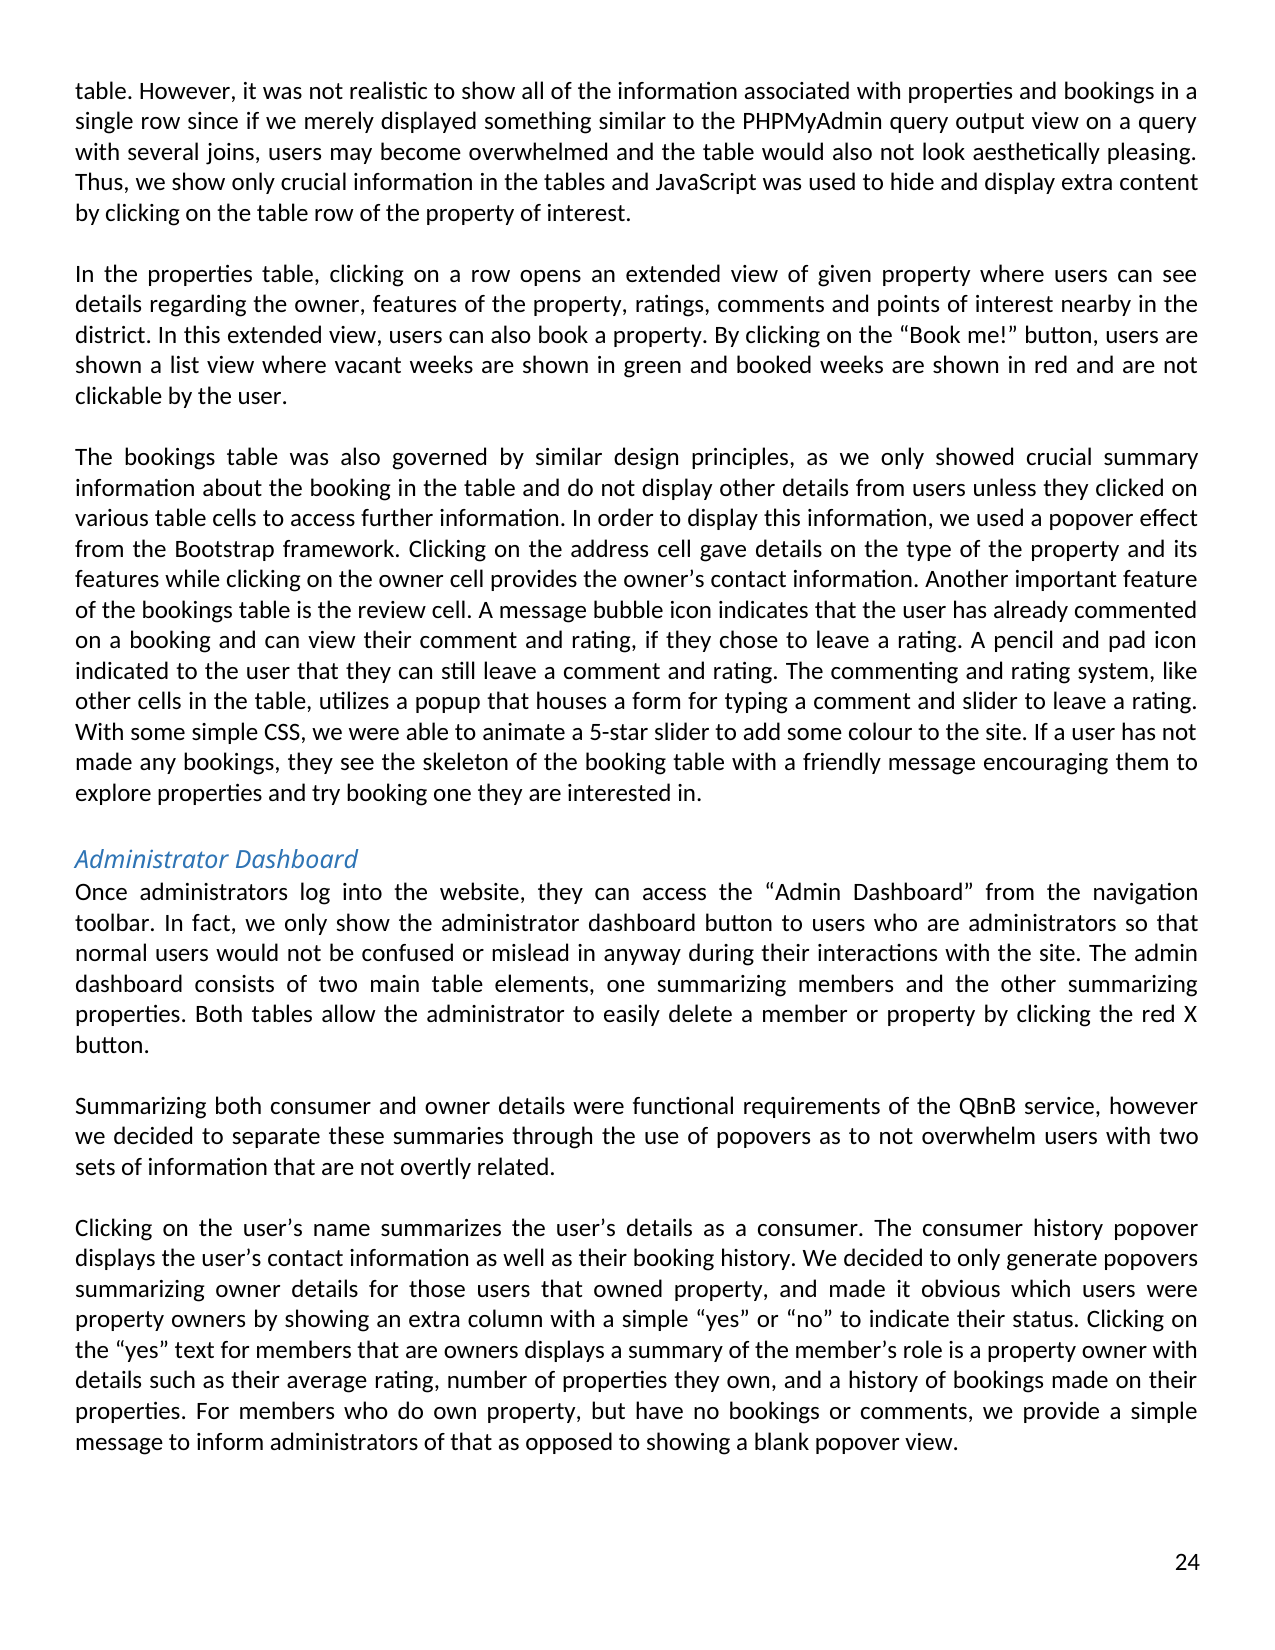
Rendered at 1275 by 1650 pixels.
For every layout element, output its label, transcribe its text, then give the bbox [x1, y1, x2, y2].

text Summarizing both consumer and owner details were functional requirements of the QBnB service, however we decided to separate these summaries through the use of popovers as to not overwhelm users with two sets of information that are not overtly related. [75, 1090, 1200, 1181]
text Once administrators log into the website, they can access the “Admin Dashboard” from the navigation toolbar. In fact, we only show the administrator dashboard button to users who are administrators so that normal users would not be confused or mislead in anyway during their interactions with the site. The admin dashboard consists of two main table elements, one summarizing members and the other summarizing properties. Both tables allow the administrator to easily delete a member or property by clicking the red X button. [75, 876, 1200, 1059]
text Clicking on the user’s name summarizes the user’s details as a consumer. The consumer history popover displays the user’s contact information as well as their booking history. We decided to only generate popovers summarizing owner details for those users that owned property, and made it obvious which users were property owners by showing an extra column with a simple “yes” or “no” to indicate their status. Clicking on the “yes” text for members that are owners displays a summary of the member’s role is a property owner with details such as their average rating, number of properties they own, and a history of bookings made on their properties. For members who do own property, but have no bookings or comments, we provide a simple message to inform administrators of that as opposed to showing a blank popover view. [75, 1212, 1200, 1456]
text In the properties table, clicking on a row opens an extended view of given property where users can see details regarding the owner, features of the property, ratings, comments and points of interest nearby in the district. In this extended view, users can also book a property. By clicking on the “Book me!” button, users are shown a list view where vacant weeks are shown in green and booked weeks are shown in red and are not clickable by the user. [75, 258, 1200, 411]
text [75, 75, 1200, 228]
subtitle Administrator Dashboard [75, 842, 1200, 876]
text The bookings table was also governed by similar design principles, as we only showed crucial summary information about the booking in the table and do not display other details from users unless they clicked on various table cells to access further information. In order to display this information, we used a popover effect from the Bootstrap framework. Clicking on the address cell gave details on the type of the property and its features while clicking on the owner cell provides the owner’s contact information. Another important feature of the bookings table is the review cell. A message bubble icon indicates that the user has already commented on a booking and can view their comment and rating, if they chose to leave a rating. A pencil and pad icon indicated to the user that they can still leave a comment and rating. The commenting and rating system, like other cells in the table, utilizes a popup that houses a form for typing a comment and slider to leave a rating. With some simple CSS, we were able to animate a 5-star slider to add some colour to the site. If a user has not made any bookings, they see the skeleton of the booking table with a friendly message encouraging them to explore properties and try booking one they are interested in. [75, 441, 1200, 807]
